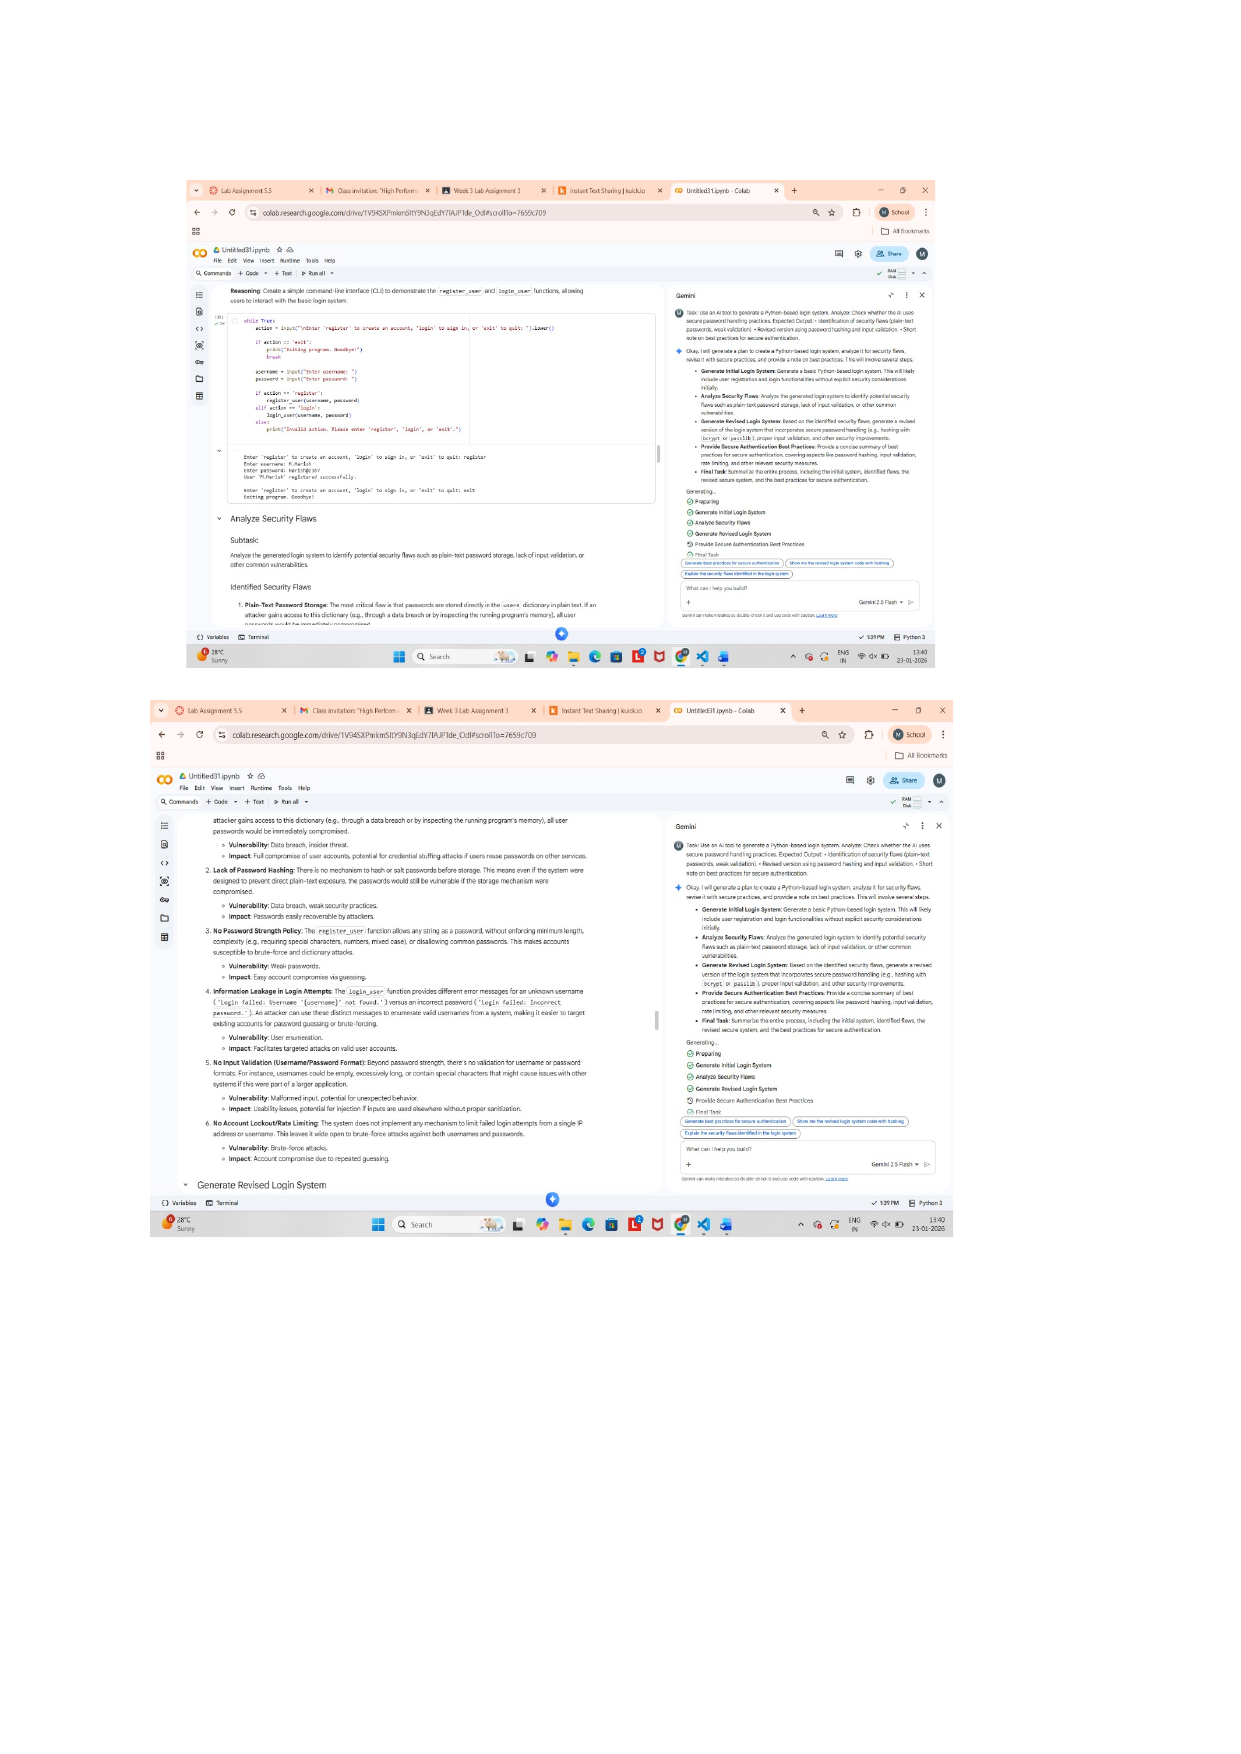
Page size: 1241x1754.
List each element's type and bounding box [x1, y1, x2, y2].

picture [186, 180, 936, 668]
picture [150, 700, 954, 1237]
